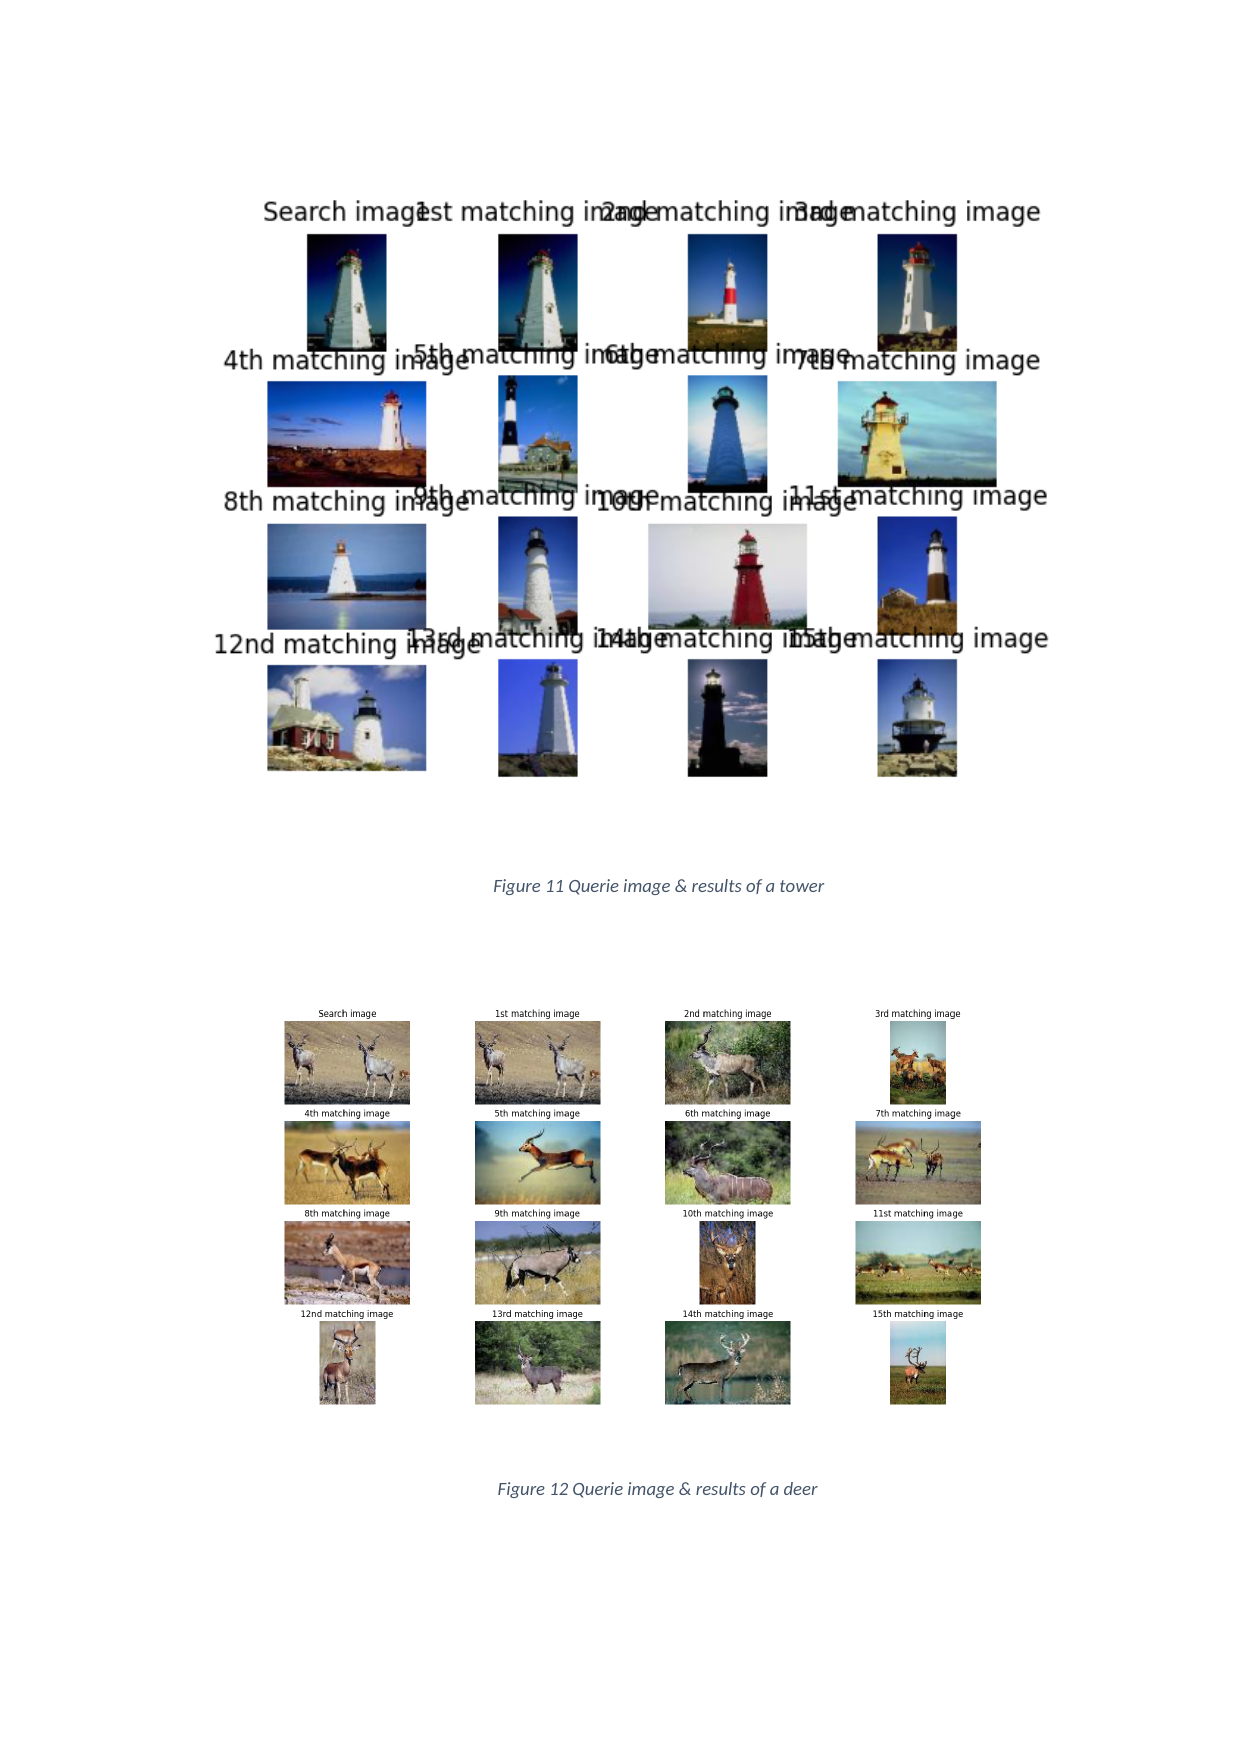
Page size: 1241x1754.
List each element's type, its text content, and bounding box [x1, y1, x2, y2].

picture [150, 150, 1091, 855]
text Figure 12 Querie image & results of a deer [150, 1477, 1090, 1500]
picture [150, 961, 1091, 1459]
text Figure 11 Querie image & results of a tower [150, 874, 1090, 897]
